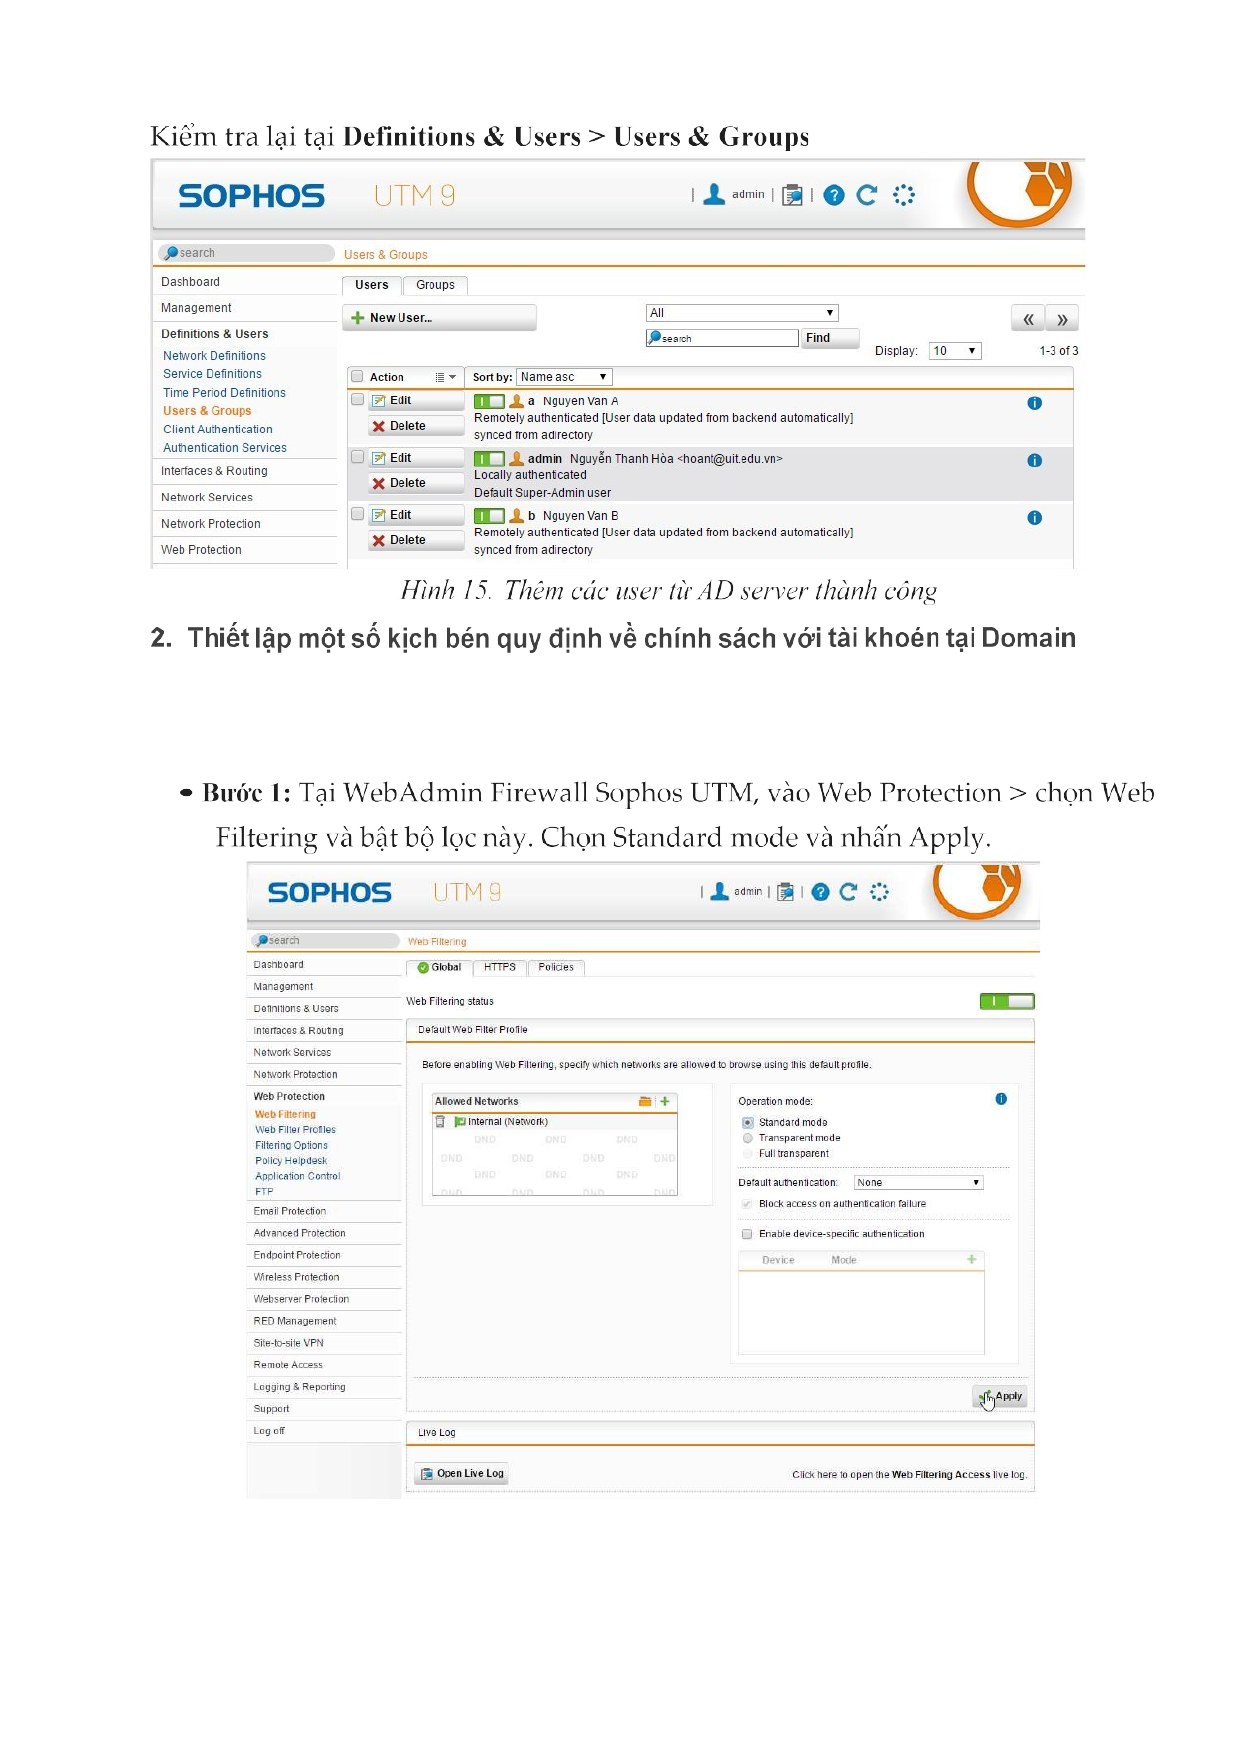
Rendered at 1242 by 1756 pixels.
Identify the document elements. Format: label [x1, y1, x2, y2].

picture [150, 158, 1086, 569]
picture [188, 627, 218, 647]
picture [865, 627, 939, 647]
picture [246, 861, 1041, 1499]
picture [983, 627, 1059, 647]
picture [946, 627, 974, 652]
picture [216, 824, 990, 854]
picture [505, 579, 938, 605]
picture [150, 123, 809, 151]
picture [1062, 632, 1075, 647]
picture [180, 781, 1154, 809]
picture [220, 622, 249, 647]
picture [828, 627, 857, 647]
picture [399, 579, 491, 599]
picture [256, 622, 815, 653]
